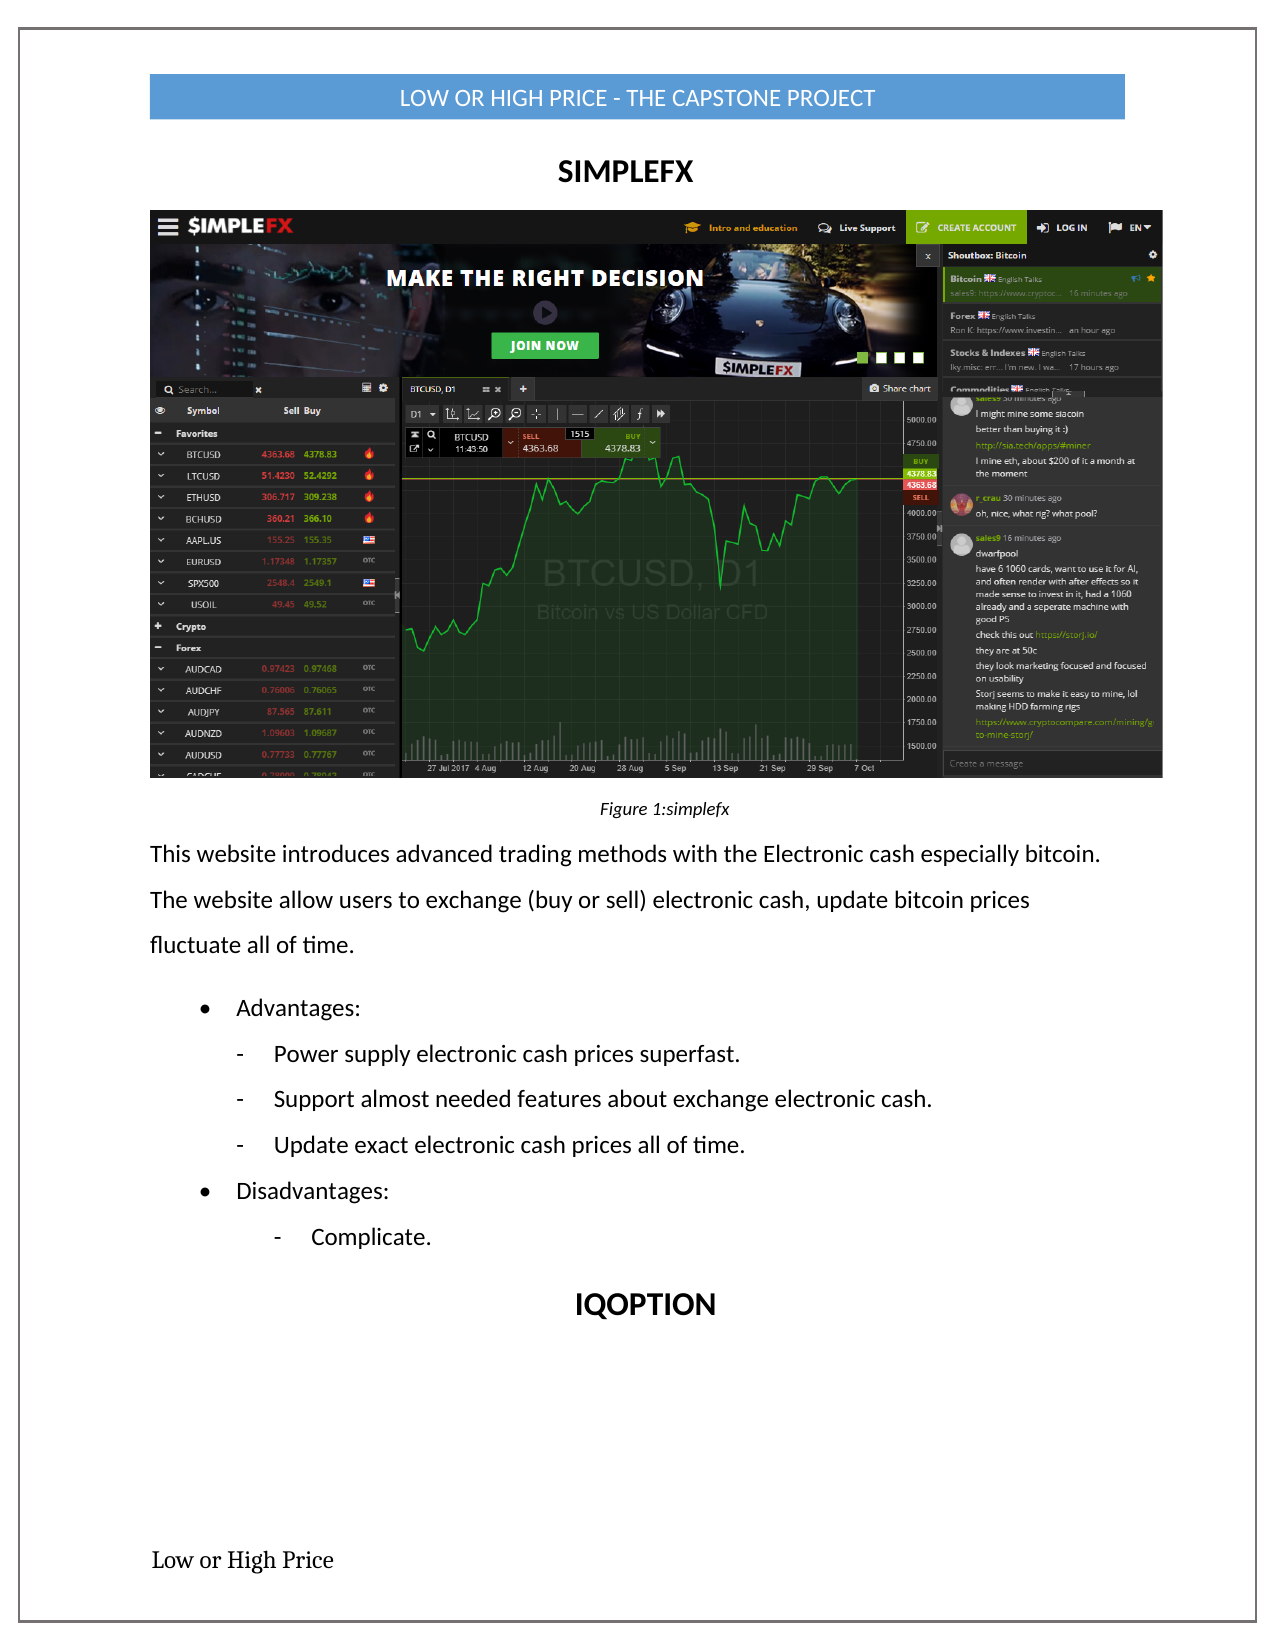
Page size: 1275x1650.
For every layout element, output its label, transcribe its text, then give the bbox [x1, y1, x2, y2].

list Power supply electronic cash prices superfast. [236, 1038, 1125, 1068]
picture [150, 210, 1163, 778]
text IQOPTION [150, 1283, 1125, 1324]
text SIMPLEFX [309, 150, 1125, 191]
list Advantages: [198, 992, 1125, 1023]
text This website introduces advanced trading methods with the Electronic cash especially bitcoin. The website allow users to exchange (buy or sell) electronic cash, update bitcoin prices fluctuate all of time. [150, 838, 1125, 960]
text Figure 1:simplefx [525, 797, 1125, 820]
list Support almost needed features about exchange electronic cash. [236, 1083, 1125, 1114]
list Complicate. [273, 1221, 1125, 1251]
list Update exact electronic cash prices all of time. [236, 1129, 1125, 1160]
list Disadvantages: [198, 1175, 1125, 1206]
